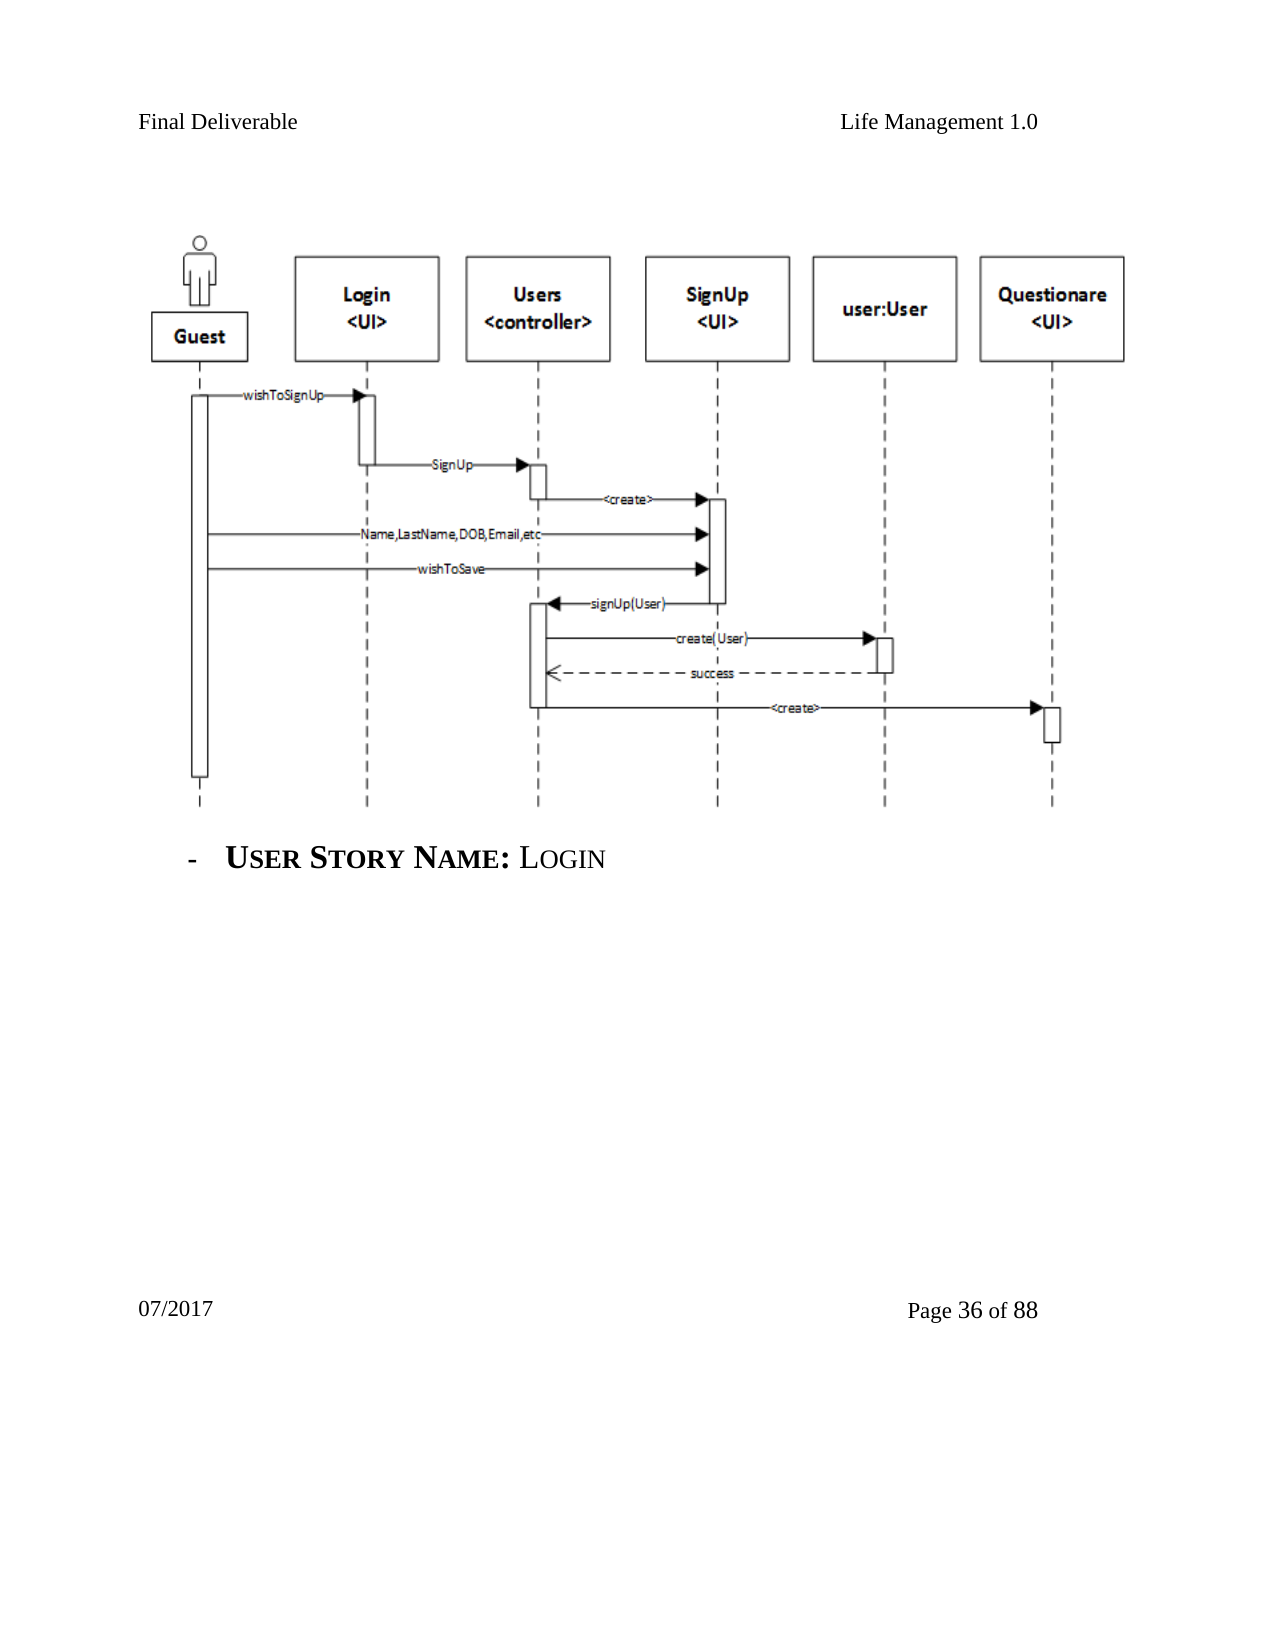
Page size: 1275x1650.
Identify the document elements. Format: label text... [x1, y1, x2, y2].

picture [150, 235, 1125, 813]
list User Story Name: Login [187, 838, 1125, 876]
